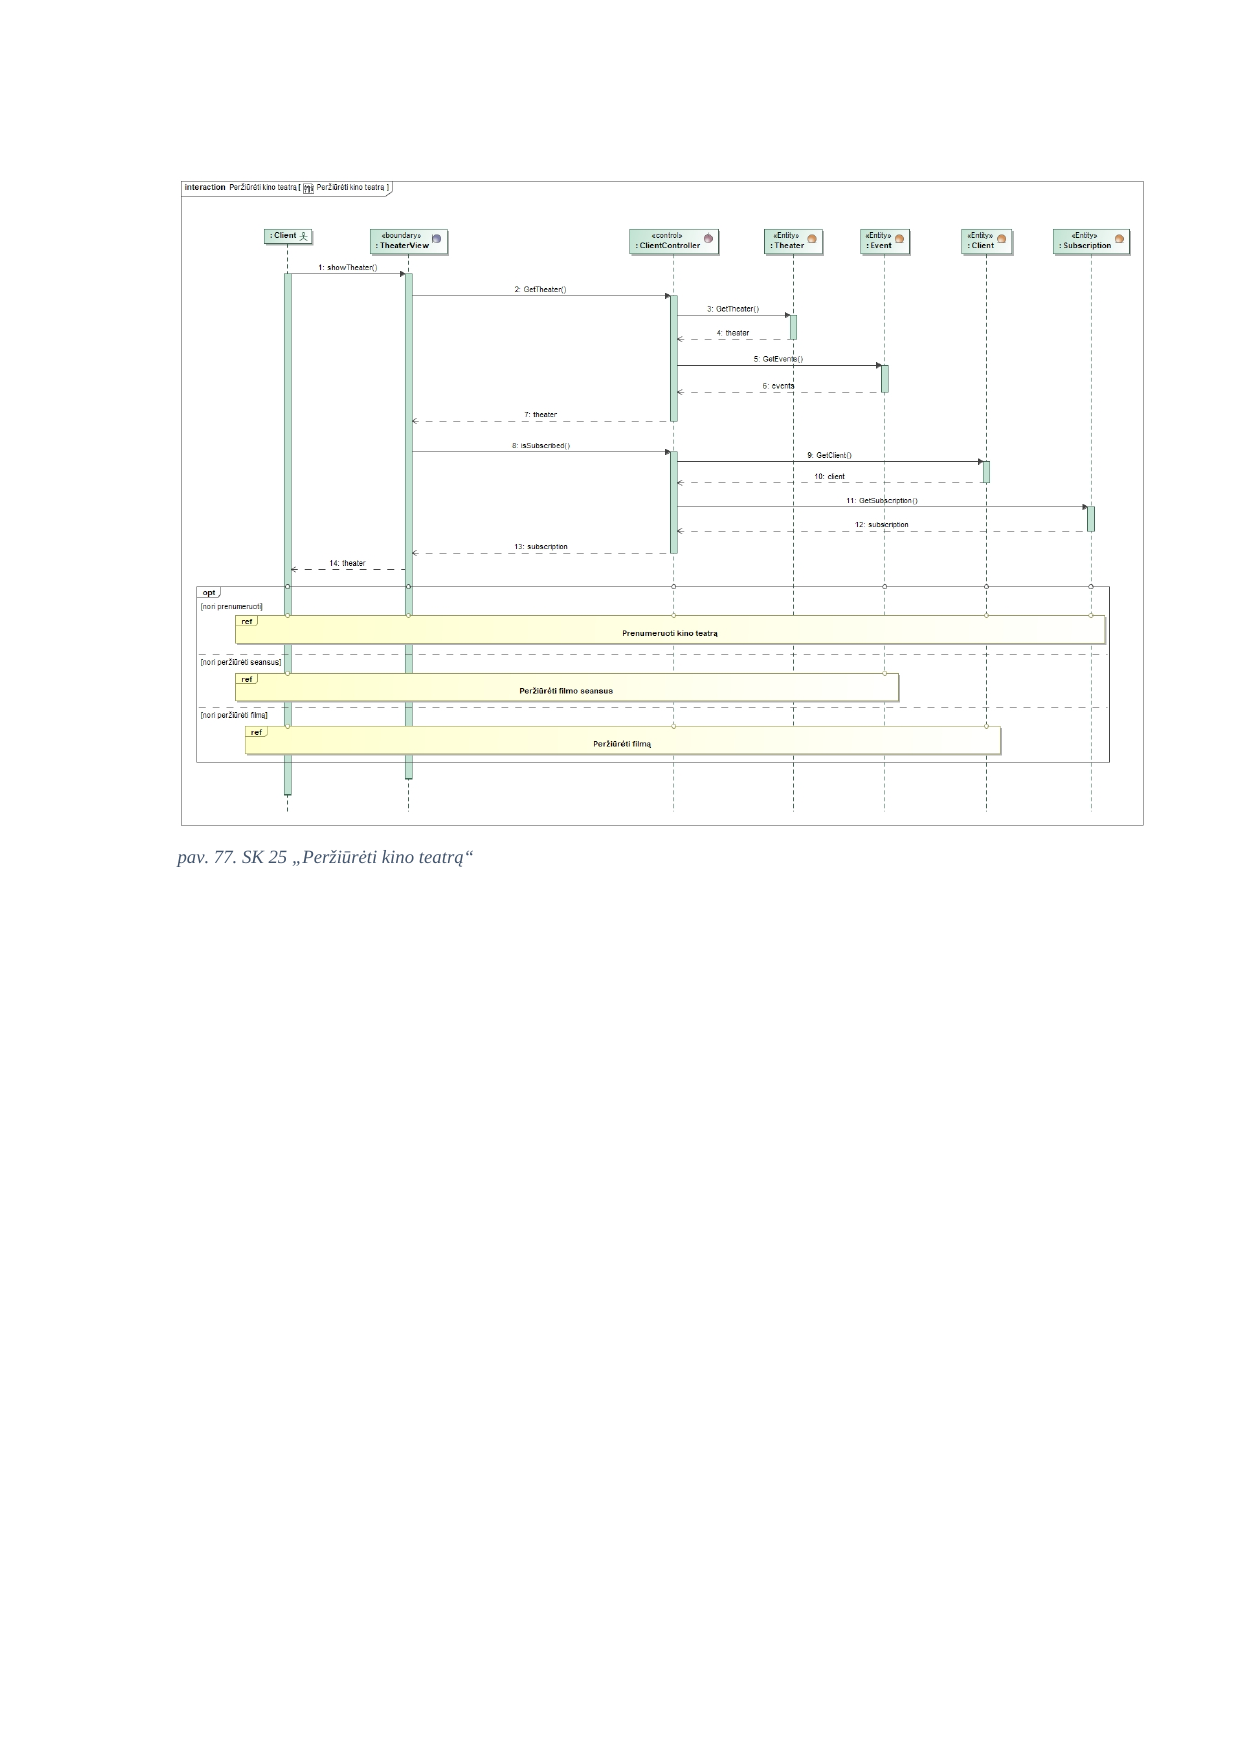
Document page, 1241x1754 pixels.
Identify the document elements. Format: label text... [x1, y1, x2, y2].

text pav. 77. SK 25 „Peržiūrėti kino teatrą“ [177, 846, 1181, 868]
picture [177, 177, 1146, 828]
